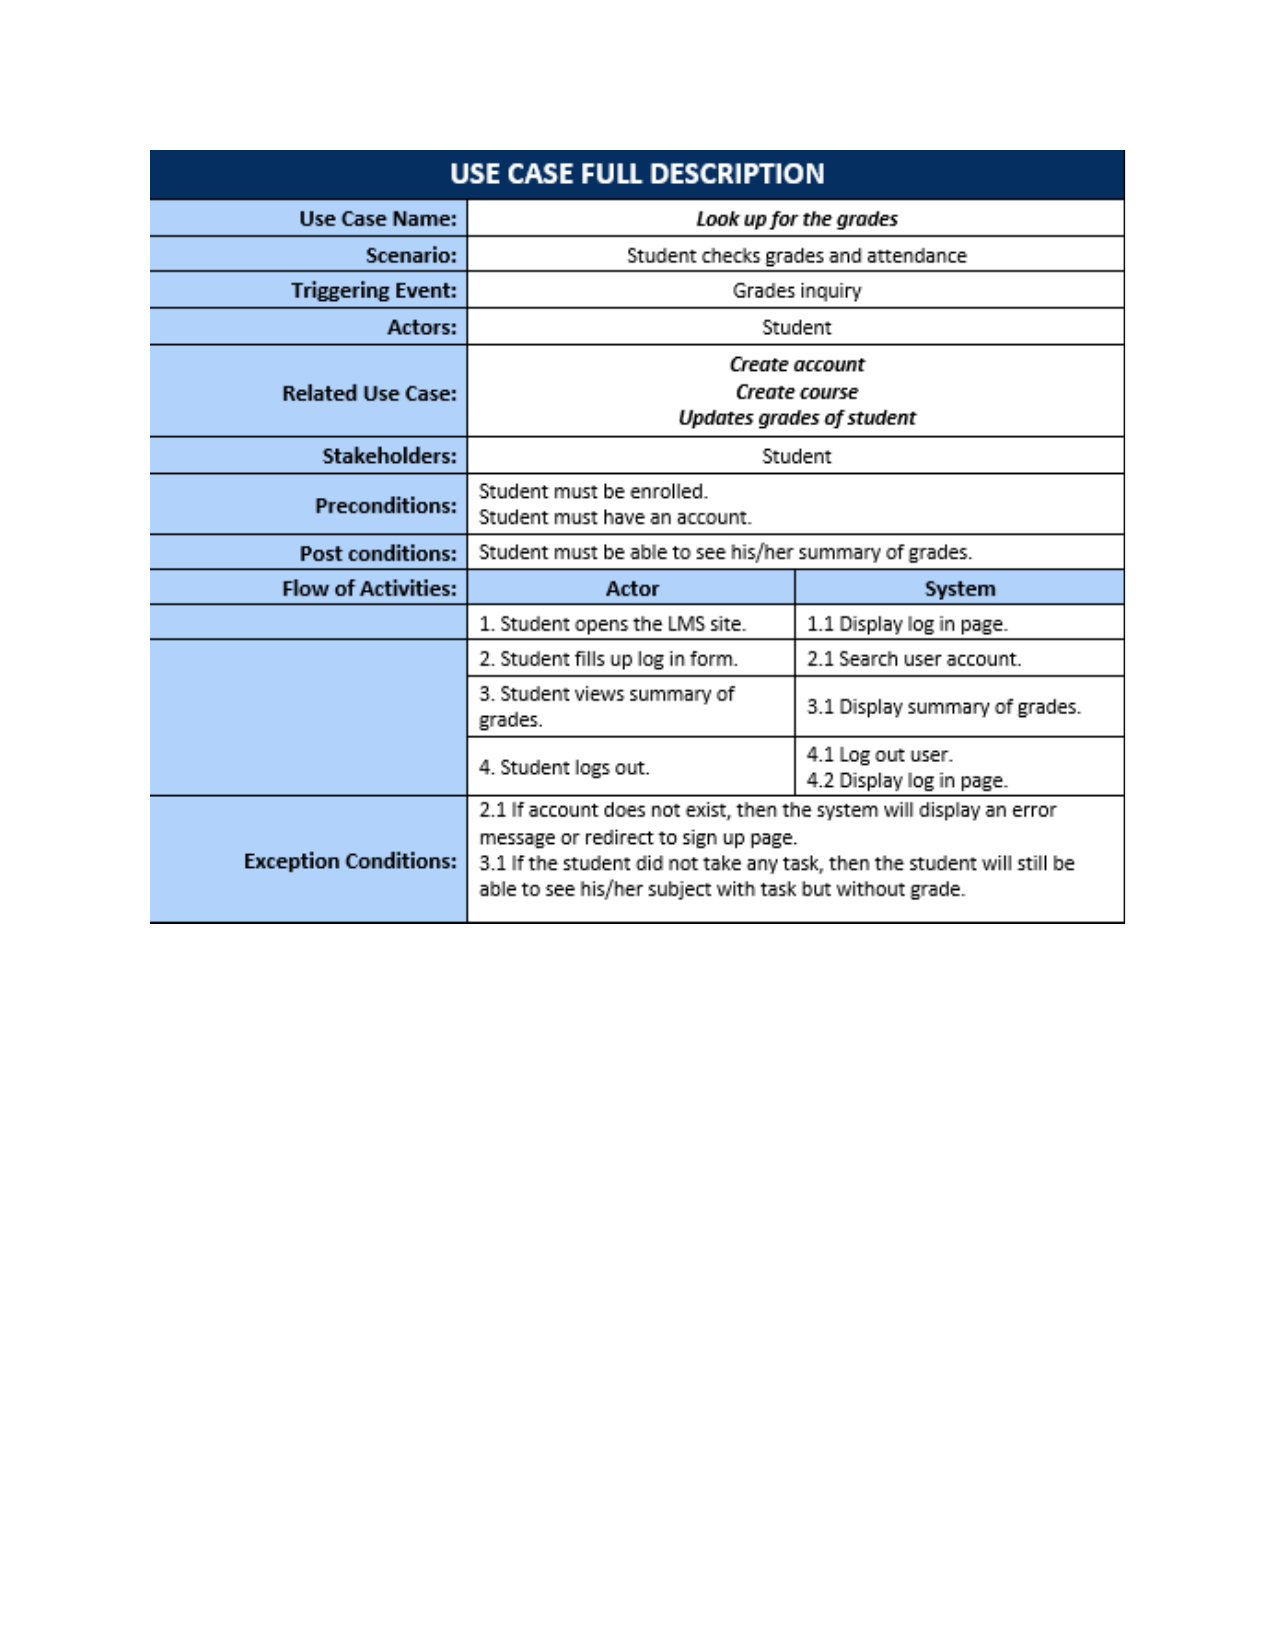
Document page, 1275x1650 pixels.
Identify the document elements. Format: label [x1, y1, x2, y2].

picture [150, 150, 1125, 924]
